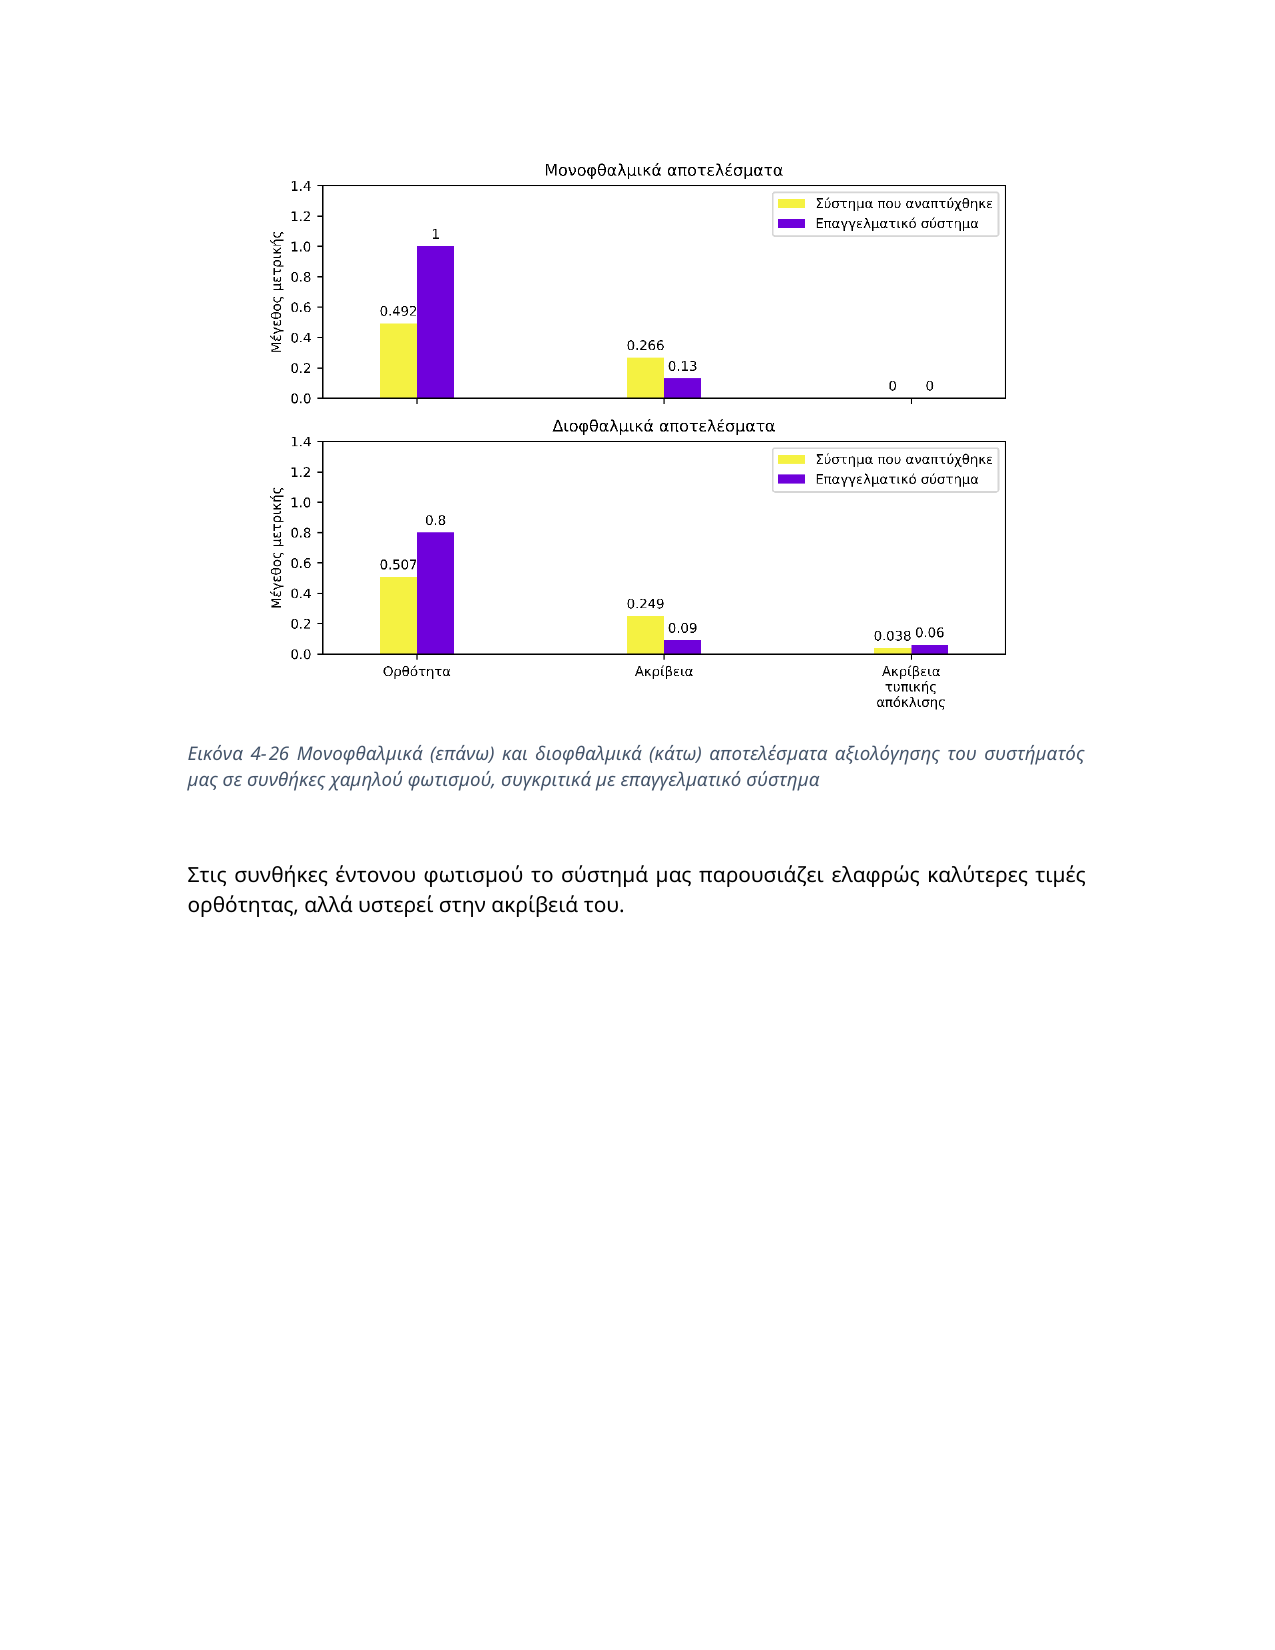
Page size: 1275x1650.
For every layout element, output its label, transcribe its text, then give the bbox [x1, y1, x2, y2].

text Στις συνθήκες έντονου φωτισμού το σύστημά μας παρουσιάζει ελαφρώς καλύτερες τιμές ορθότητας, αλλά υστερεί στην ακρίβειά του. [187, 860, 1087, 919]
picture [256, 150, 1019, 722]
